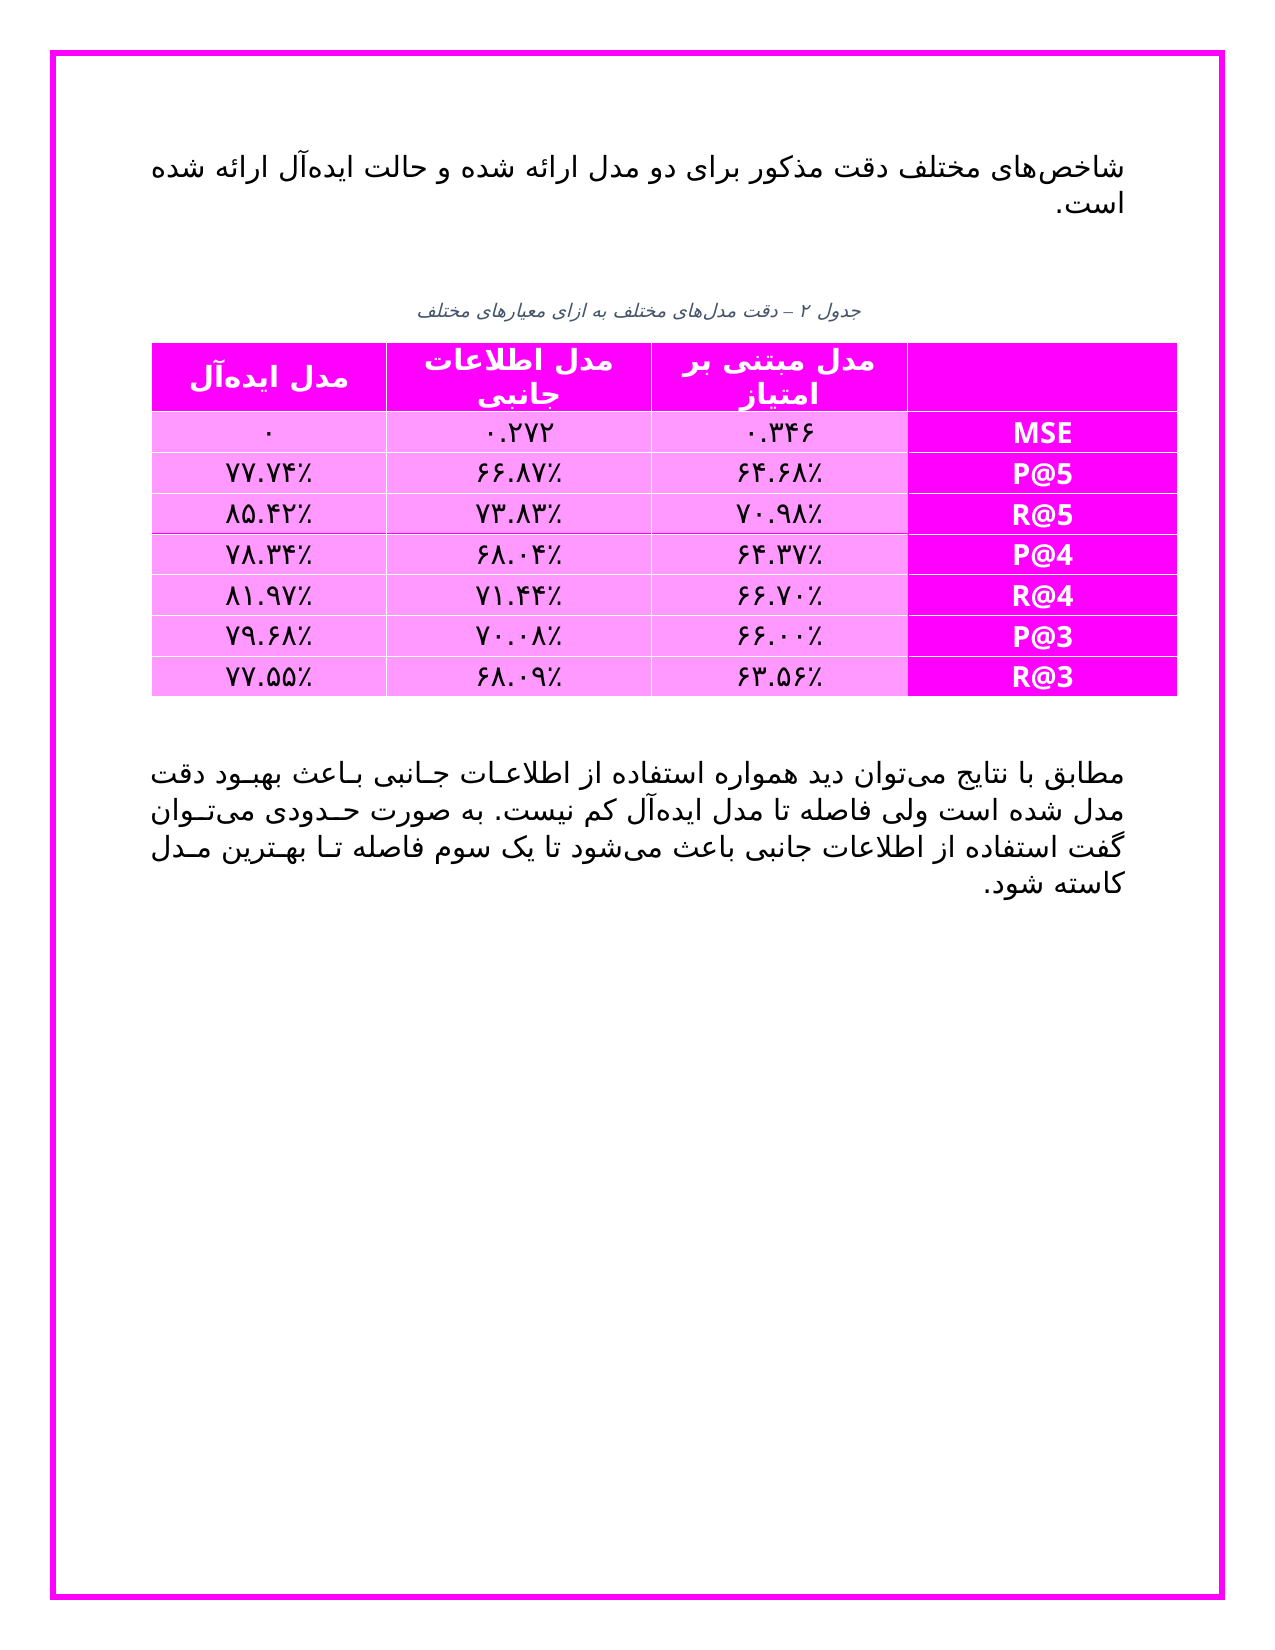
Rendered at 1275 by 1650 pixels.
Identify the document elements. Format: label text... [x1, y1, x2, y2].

table_cell ۶۶.۸۷٪ [387, 453, 651, 493]
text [150, 150, 1125, 221]
text مطابق با نتایج می‌توان دید همواره استفاده از اطلاعات جانبی باعث بهبود دقت مدل شده است ولی فاصله تا مدل ایده‌آل کم نیست. به صورت حدودی می‌توان گفت استفاده از اطلاعات جانبی باعث می‌شود تا یک سوم فاصله تا بهترین مدل کاسته شود. [150, 757, 1125, 901]
table_cell ۶۶.۷۰٪ [652, 574, 908, 615]
table_cell P@4 [908, 535, 1177, 574]
table_cell R@4 [908, 575, 1177, 615]
text جدول ۲ – دقت مدل‌های مختلف به ازای معیارهای مختلف [150, 299, 1125, 321]
table_header مدل مبتنی بر امتیاز [652, 343, 907, 411]
table_header [908, 343, 1177, 411]
table_cell ۷۸.۳۴٪ [152, 535, 386, 574]
table_cell ۷۱.۴۴٪ [387, 575, 651, 615]
table_cell P@3 [908, 616, 1177, 656]
table_header مدل ایده‌آل [152, 343, 386, 411]
table_cell P@5 [908, 453, 1177, 493]
table_cell ۰.۳۴۶ [652, 412, 908, 452]
table_cell ۶۶.۰۰٪ [652, 615, 908, 656]
table_cell ۰.۲۷۲ [387, 412, 651, 452]
table_cell MSE [908, 412, 1177, 452]
table_cell R@5 [908, 494, 1177, 533]
table_cell ۷۷.۵۵٪ [152, 657, 386, 696]
table_cell ۶۸.۰۴٪ [387, 535, 651, 574]
table_cell ۶۴.۳۷٪ [652, 534, 908, 574]
table_cell ۷۰.۹۸٪ [652, 493, 908, 533]
table_cell ۰ [152, 412, 386, 452]
table_cell ۷۷.۷۴٪ [152, 453, 386, 493]
table_cell ۶۸.۰۹٪ [387, 657, 651, 696]
table_cell ۷۰.۰۸٪ [387, 616, 651, 656]
table_cell ۷۹.۶۸٪ [152, 616, 386, 656]
table_cell ۷۳.۸۳٪ [387, 494, 651, 533]
table_cell ۶۳.۵۶٪ [652, 656, 908, 696]
table_cell ۸۵.۴۲٪ [152, 494, 386, 533]
table_cell ۸۱.۹۷٪ [152, 575, 386, 615]
table_cell R@3 [908, 657, 1177, 696]
table_cell ۶۴.۶۸٪ [652, 452, 908, 493]
table_header مدل اطلاعات جانبی [387, 343, 651, 411]
